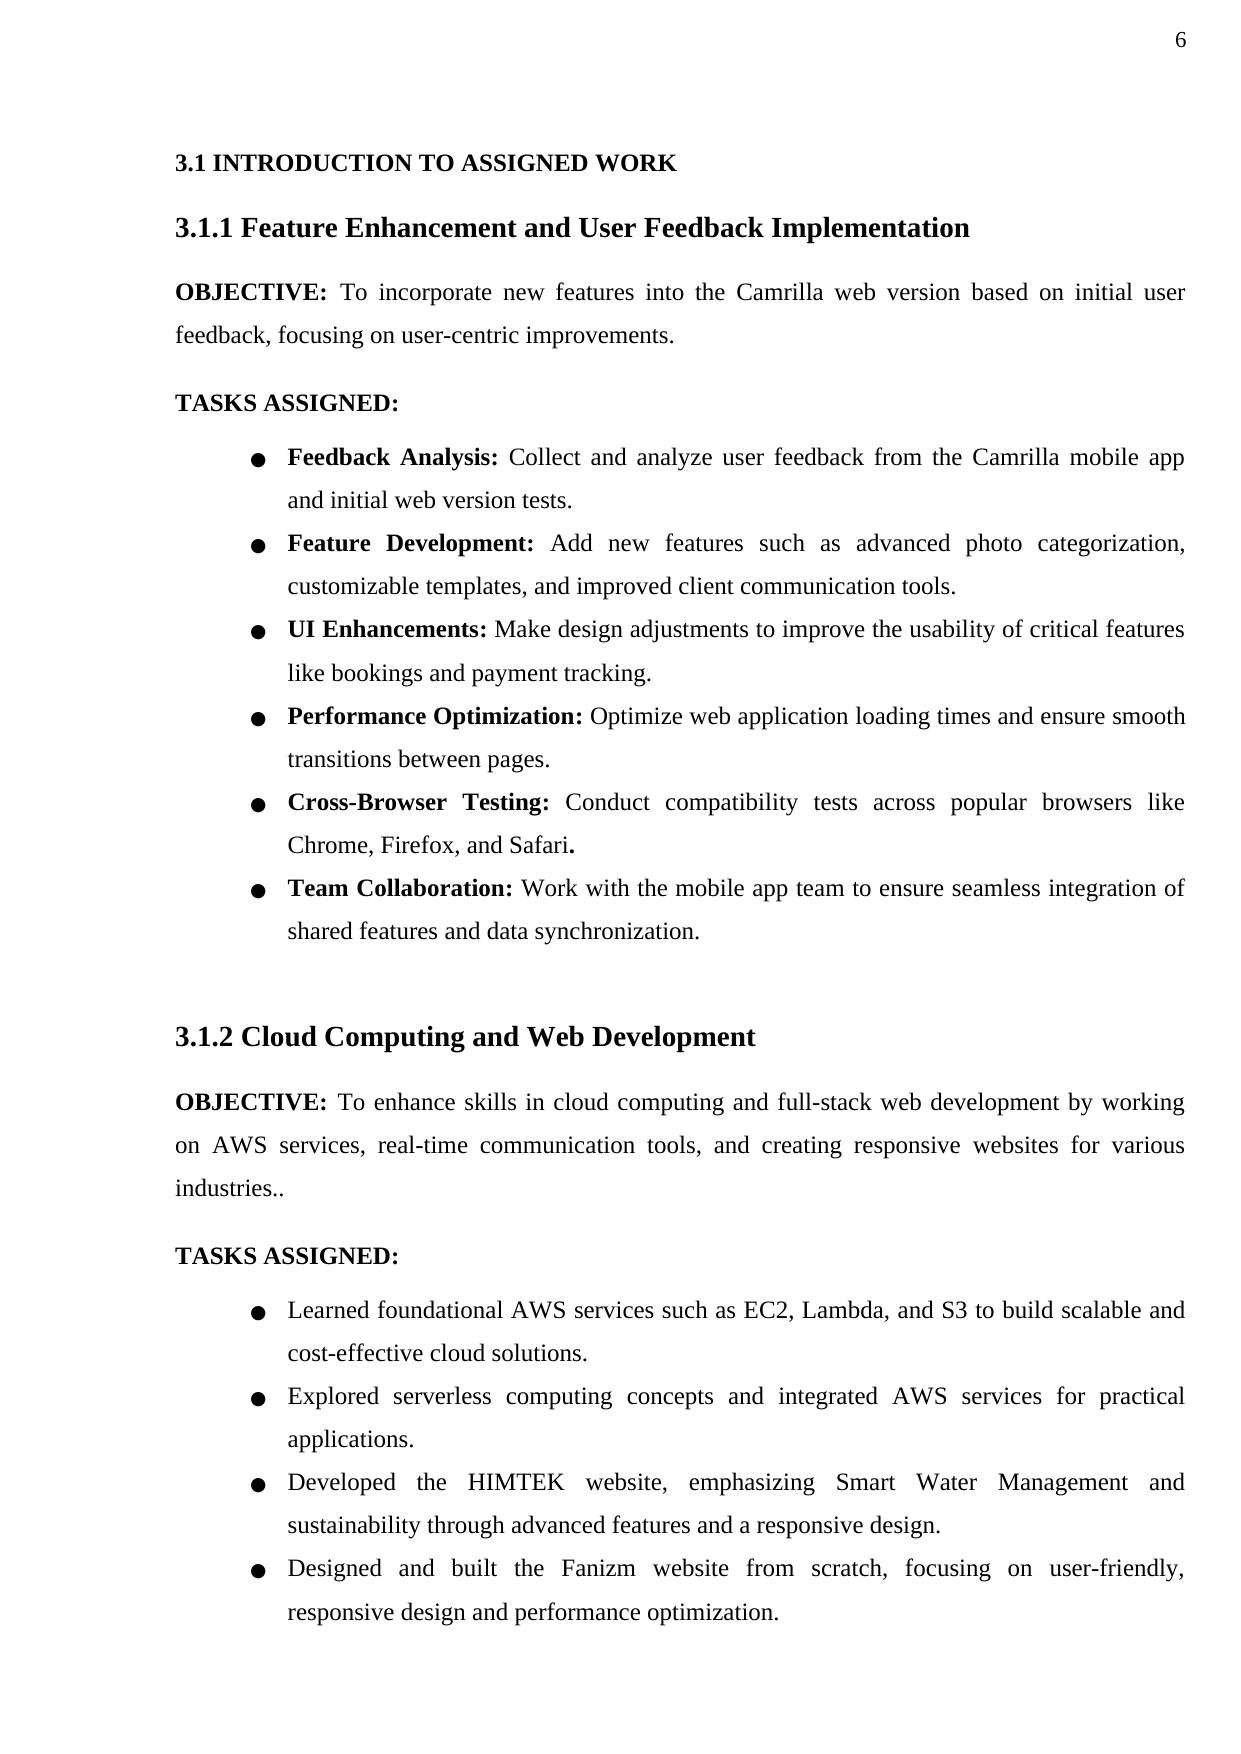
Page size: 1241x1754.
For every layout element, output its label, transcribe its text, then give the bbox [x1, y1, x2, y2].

subtitle TASKS ASSIGNED: [175, 388, 1186, 417]
subtitle Team Collaboration: Work with the mobile app team to ensure seamless integration of shared features and data synchronization. [250, 873, 1186, 945]
subtitle TASKS ASSIGNED: [175, 1241, 1186, 1270]
subtitle 3.1 INTRODUCTION TO ASSIGNED WORK [175, 148, 1186, 177]
subtitle 3.1.1 Feature Enhancement and User Feedback Implementation [175, 210, 1186, 244]
subtitle Learned foundational AWS services such as EC2, Lambda, and S3 to build scalable and cost-effective cloud solutions. [250, 1295, 1186, 1367]
subtitle Cross-Browser Testing: Conduct compatibility tests across popular browsers like Chrome, Firefox, and Safari. [250, 787, 1186, 859]
subtitle Designed and built the Fanizm website from scratch, focusing on user-friendly, responsive design and performance optimization. [250, 1553, 1186, 1625]
subtitle Developed the HIMTEK website, emphasizing Smart Water Management and sustainability through advanced features and a responsive design. [250, 1467, 1186, 1539]
subtitle Explored serverless computing concepts and integrated AWS services for practical applications. [250, 1381, 1186, 1453]
subtitle 3.1.2 Cloud Computing and Web Development [175, 1019, 1186, 1053]
subtitle UI Enhancements: Make design adjustments to improve the usability of critical features like bookings and payment tracking. [250, 614, 1186, 686]
subtitle OBJECTIVE: To enhance skills in cloud computing and full-stack web development by working on AWS services, real-time communication tools, and creating responsive websites for various industries.. [175, 1087, 1186, 1202]
subtitle Feedback Analysis: Collect and analyze user feedback from the Camrilla mobile app and initial web version tests. [250, 442, 1186, 514]
subtitle OBJECTIVE: To incorporate new features into the Camrilla web version based on initial user feedback, focusing on user-centric improvements. [175, 277, 1186, 349]
subtitle Performance Optimization: Optimize web application loading times and ensure smooth transitions between pages. [250, 701, 1186, 773]
subtitle Feature Development: Add new features such as advanced photo categorization, customizable templates, and improved client communication tools. [250, 528, 1186, 600]
